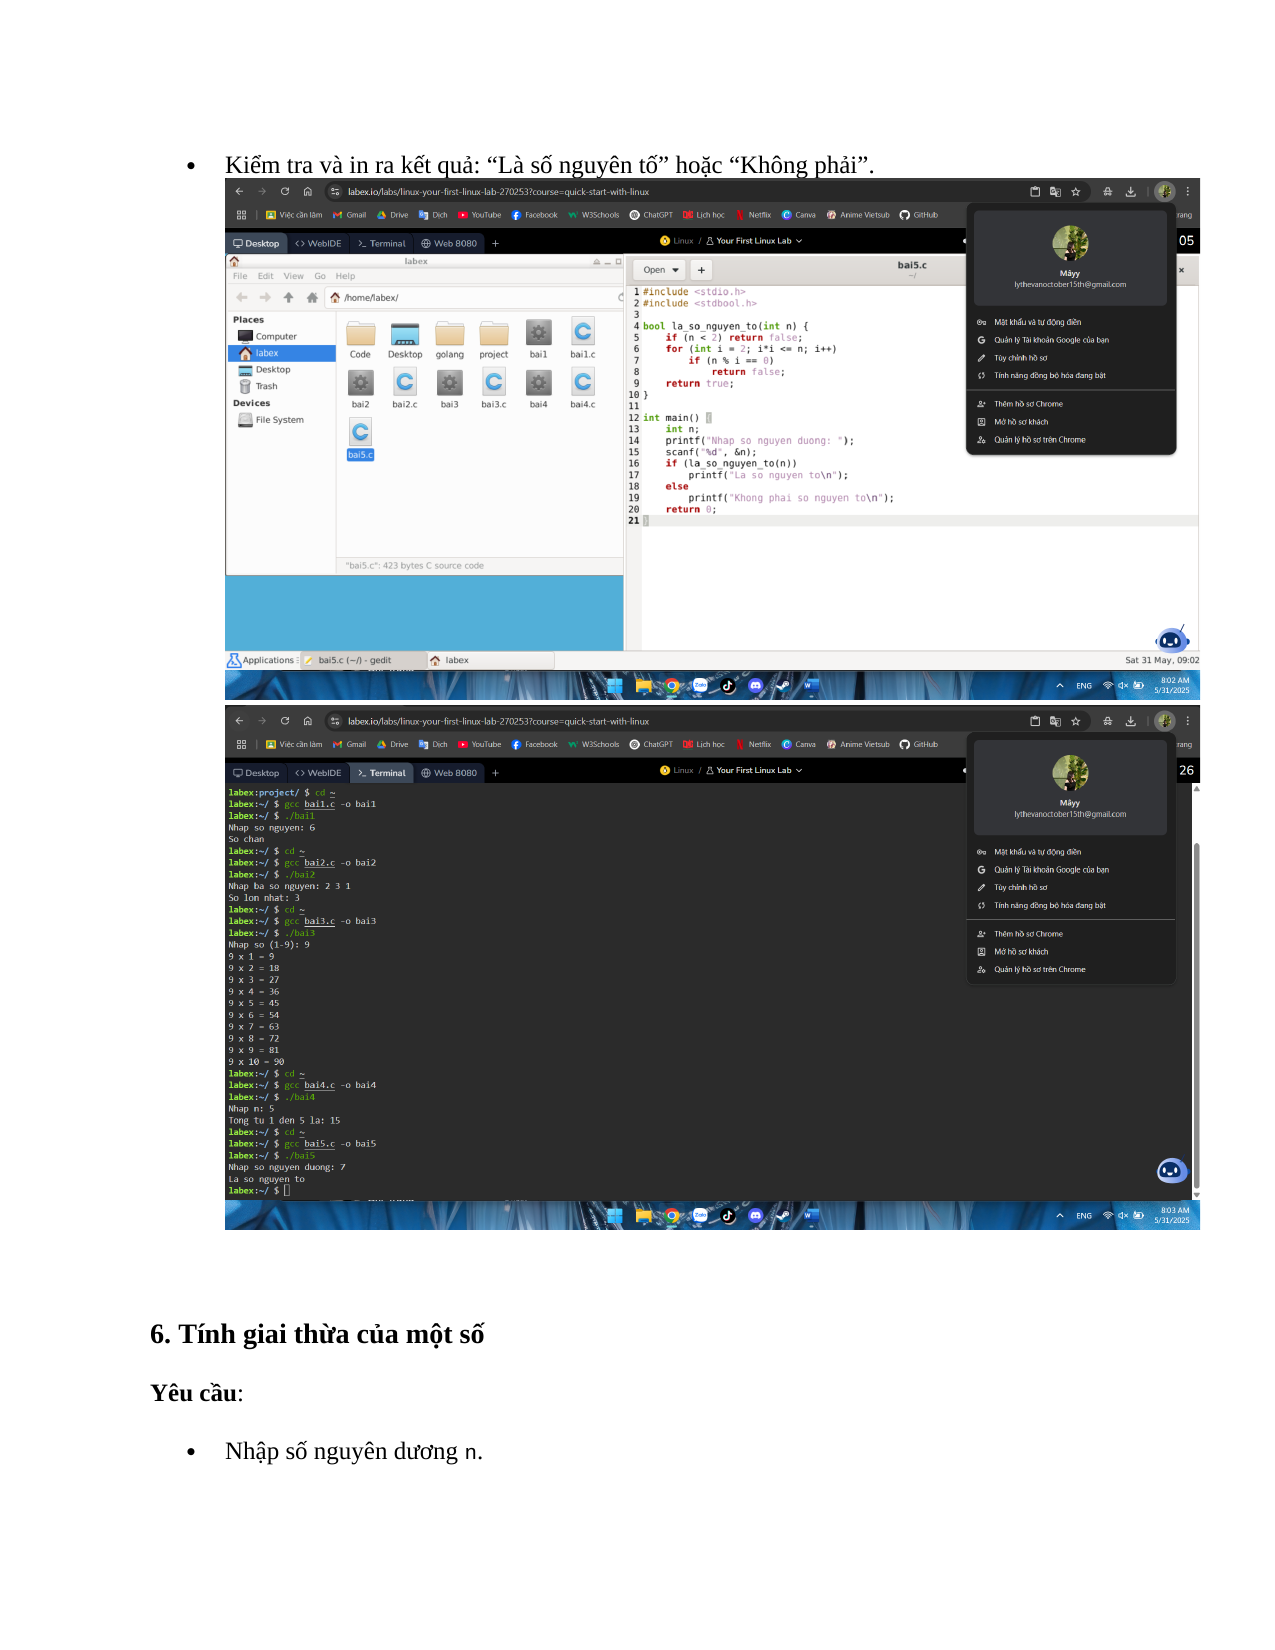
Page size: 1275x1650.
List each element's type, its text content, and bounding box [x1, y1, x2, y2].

text Yêu cầu: [150, 1378, 1125, 1407]
picture [225, 178, 1200, 700]
picture [225, 705, 1200, 1230]
list Nhập số nguyên dương n. [187, 1436, 1125, 1466]
text 6. Tính giai thừa của một số [150, 1317, 1125, 1349]
